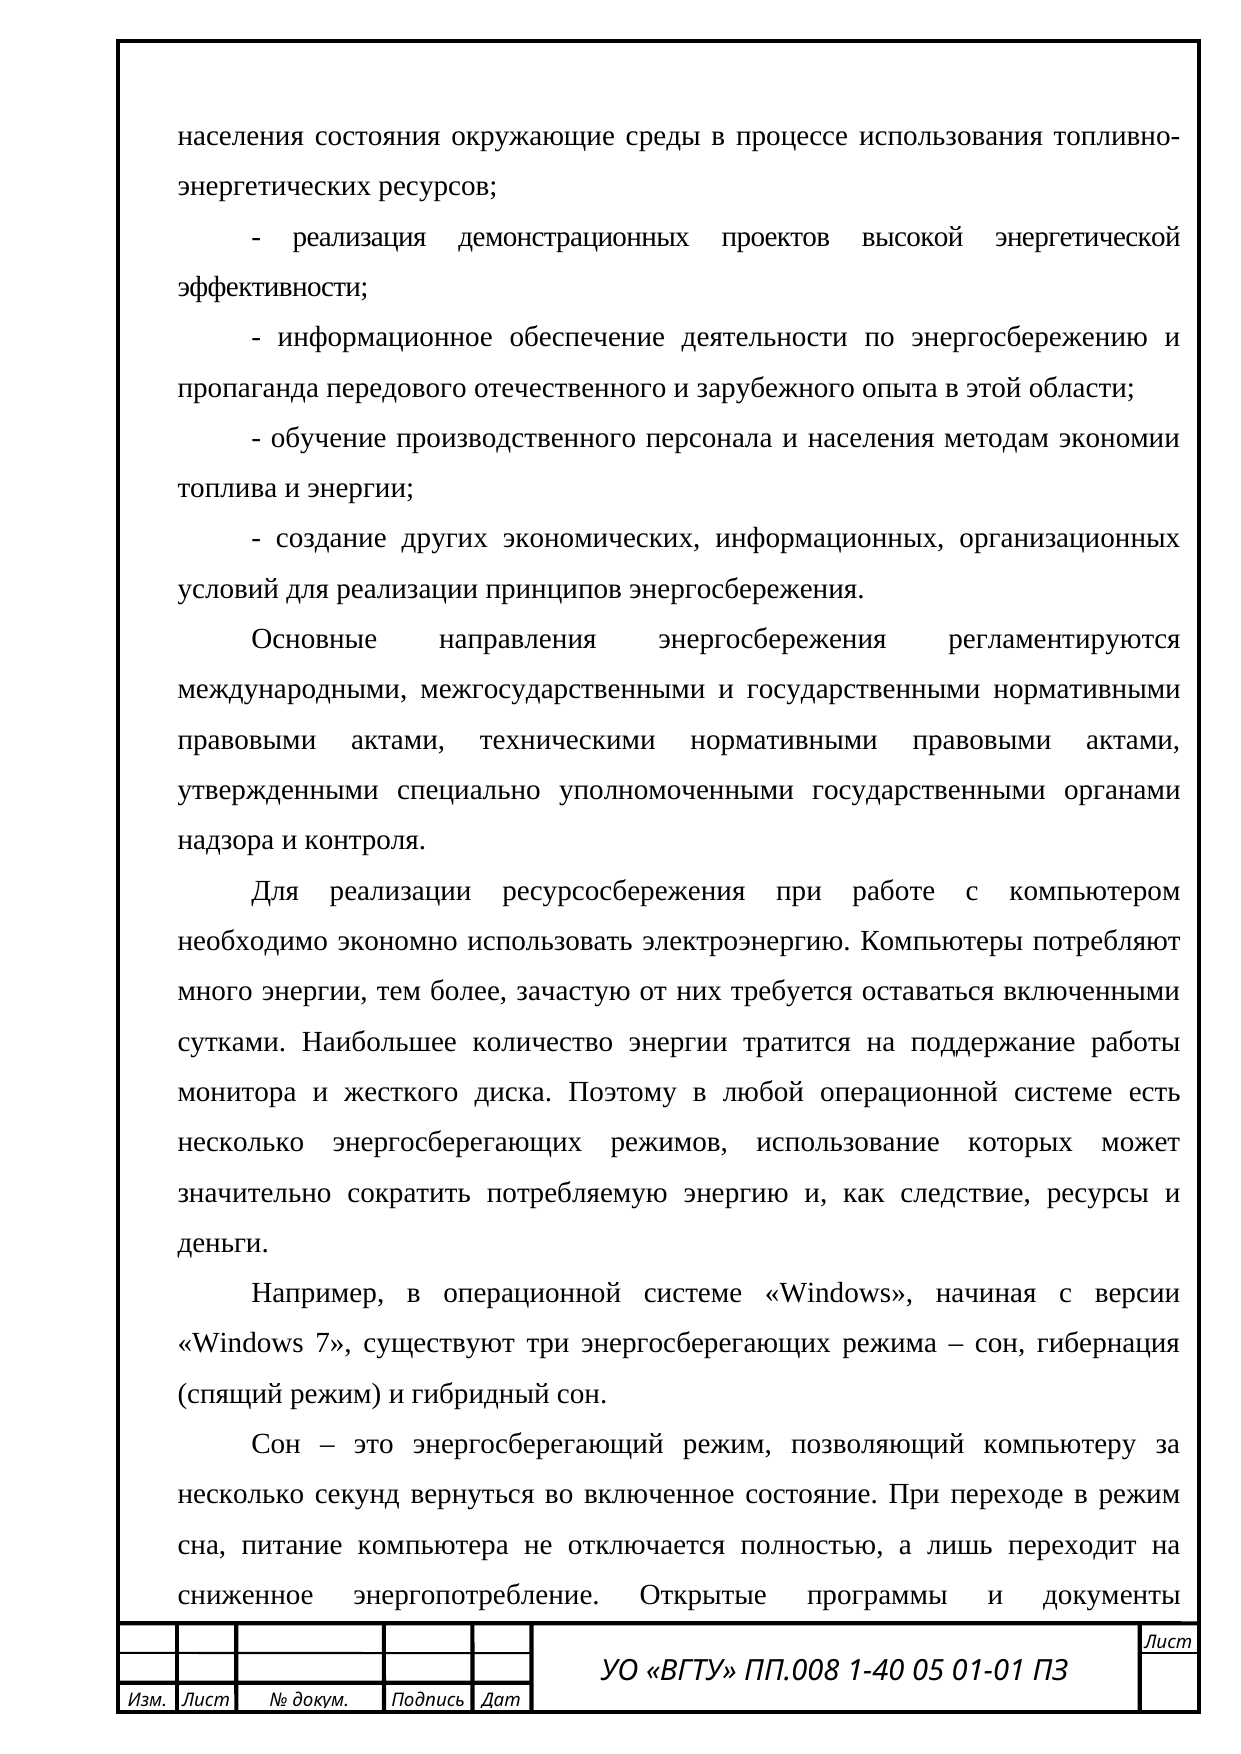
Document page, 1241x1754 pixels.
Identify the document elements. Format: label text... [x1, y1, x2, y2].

text - обучение производственного персонала и населения методам экономии топлива и энергии; [177, 420, 1181, 504]
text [177, 118, 1181, 202]
text - реализация демонстрационных проектов высокой энергетической эффективности; [177, 219, 1181, 303]
text Например, в операционной системе «Windows», начиная с версии «Windows 7», существуют три энергосберегающих режима – сон, гибернация (спящий режим) и гибридный сон. [177, 1275, 1181, 1409]
text - информационное обеспечение деятельности по энергосбережению и пропаганда передового отечественного и зарубежного опыта в этой области; [177, 319, 1181, 403]
text Основные направления энергосбережения регламентируются международными, межгосударственными и государственными нормативными правовыми актами, техническими нормативными правовыми актами, утвержденными специально уполномоченными государственными органами надзора и контроля. [177, 621, 1181, 856]
text - создание других экономических, информационных, организационных условий для реализации принципов энергосбережения. [177, 521, 1181, 604]
text Для реализации ресурсосбережения при работе с компьютером необходимо экономно использовать электроэнергию. Компьютеры потребляют много энергии, тем более, зачастую от них требуется оставаться включенными сутками. Наибольшее количество энергии тратится на поддержание работы монитора и жесткого диска. Поэтому в любой операционной системе есть несколько энергосберегающих режимов, использование которых может значительно сократить потребляемую энергию и, как следствие, ресурсы и деньги. [177, 873, 1181, 1258]
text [177, 1426, 1181, 1611]
